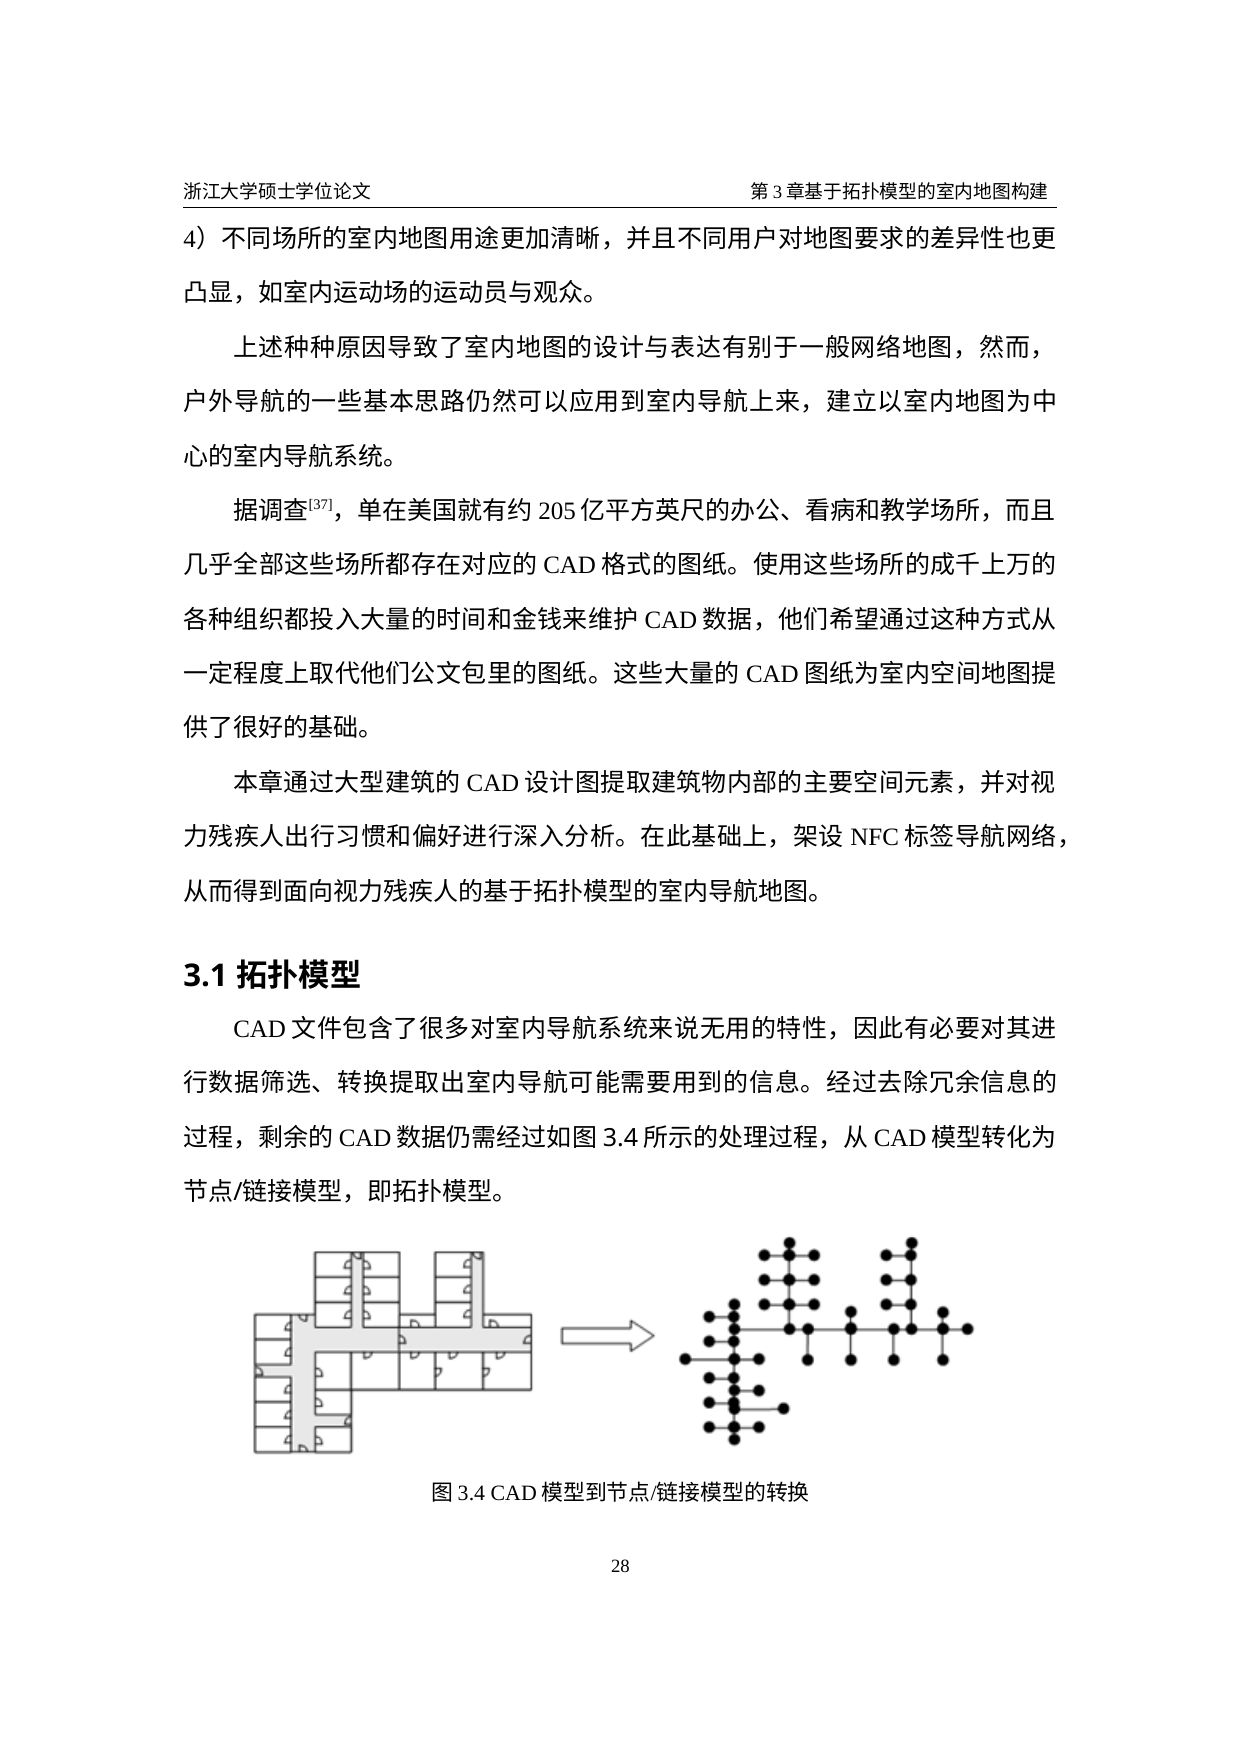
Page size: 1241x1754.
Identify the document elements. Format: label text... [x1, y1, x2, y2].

text 据调查[37]，单在美国就有约205亿平方英尺的办公、看病和教学场所，而且几乎全部这些场所都存在对应的CAD格式的图纸。使用这些场所的成千上万的各种组织都投入大量的时间和金钱来维护CAD数据，他们希望通过这种方式从一定程度上取代他们公文包里的图纸。这些大量的CAD图纸为室内空间地图提供了很好的基础。 [183, 490, 1057, 744]
text 本章通过大型建筑的CAD设计图提取建筑物内部的主要空间元素，并对视力残疾人出行习惯和偏好进行深入分析。在此基础上，架设NFC标签导航网络，从而得到面向视力残疾人的基于拓扑模型的室内导航地图。 [183, 762, 1057, 907]
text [183, 218, 1057, 309]
picture [246, 1225, 994, 1459]
subtitle 拓扑模型 [183, 950, 1057, 996]
text 上述种种原因导致了室内地图的设计与表达有别于一般网络地图，然而，户外导航的一些基本思路仍然可以应用到室内导航上来，建立以室内地图为中心的室内导航系统。 [183, 327, 1057, 472]
